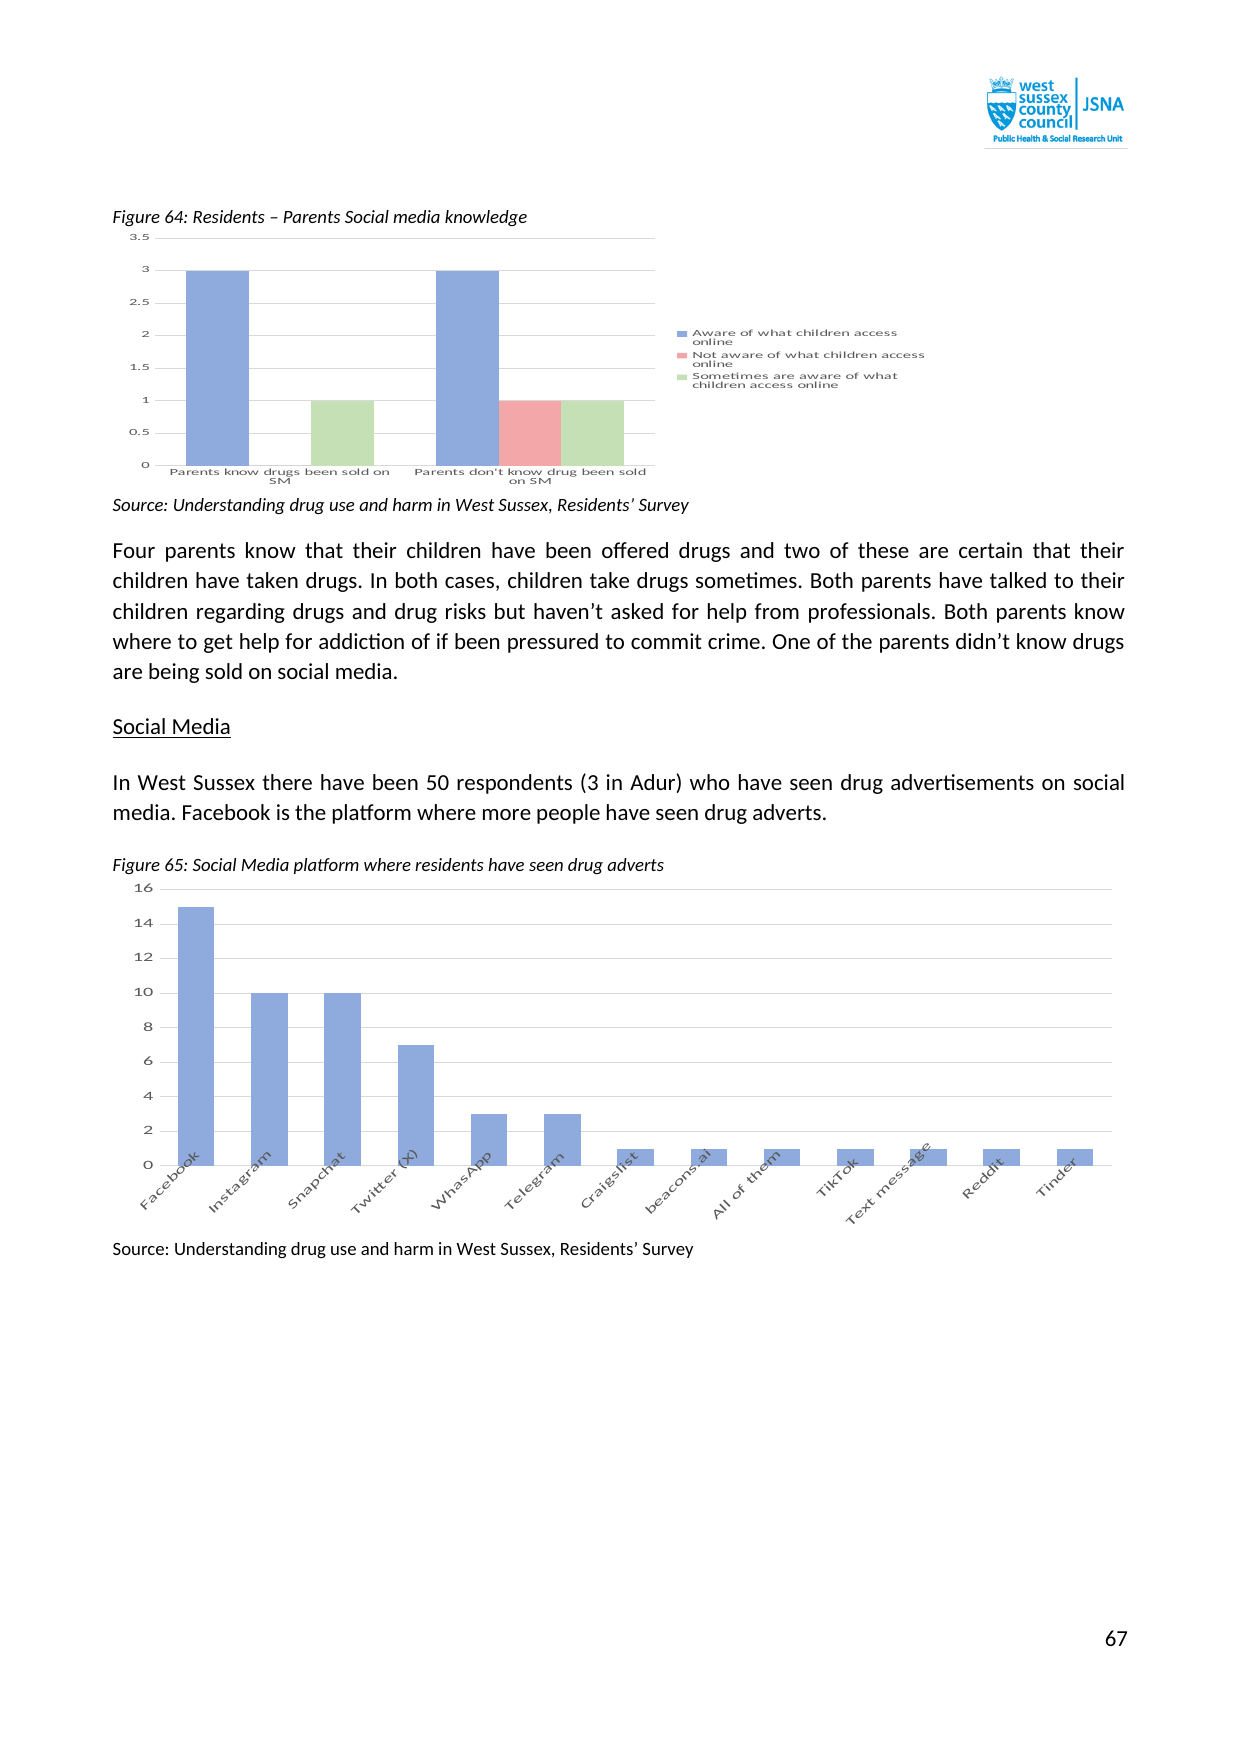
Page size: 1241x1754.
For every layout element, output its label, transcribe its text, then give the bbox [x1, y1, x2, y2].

text Source: Understanding drug use and harm in West Sussex, Residents’ Survey [112, 493, 1128, 516]
text Social Media [112, 712, 1128, 741]
text Figure 65: Social Media platform where residents have seen drug advertsSource: Understanding drug use and harm in West Sussex, Residents’ Survey [112, 1238, 1128, 1260]
text Figure 65: Social Media platform where residents have seen drug advertsSource: Understanding drug use and harm in West Sussex, Residents’ Survey [112, 853, 1128, 876]
text Figure 64: Residents – Parents Social media knowledge [112, 205, 1128, 493]
text In West Sussex there have been 50 respondents (3 in Adur) who have seen drug advertisements on social media. Facebook is the platform where more people have seen drug adverts. [112, 768, 1128, 826]
text Four parents know that their children have been offered drugs and two of these are certain that their children have taken drugs. In both cases, children take drugs sometimes. Both parents have talked to their children regarding drugs and drug risks but haven’t asked for help from professionals. Both parents know where to get help for addiction of if been pressured to commit crime. One of the parents didn’t know drugs are being sold on social media. [112, 536, 1128, 685]
picture [981, 73, 1128, 149]
